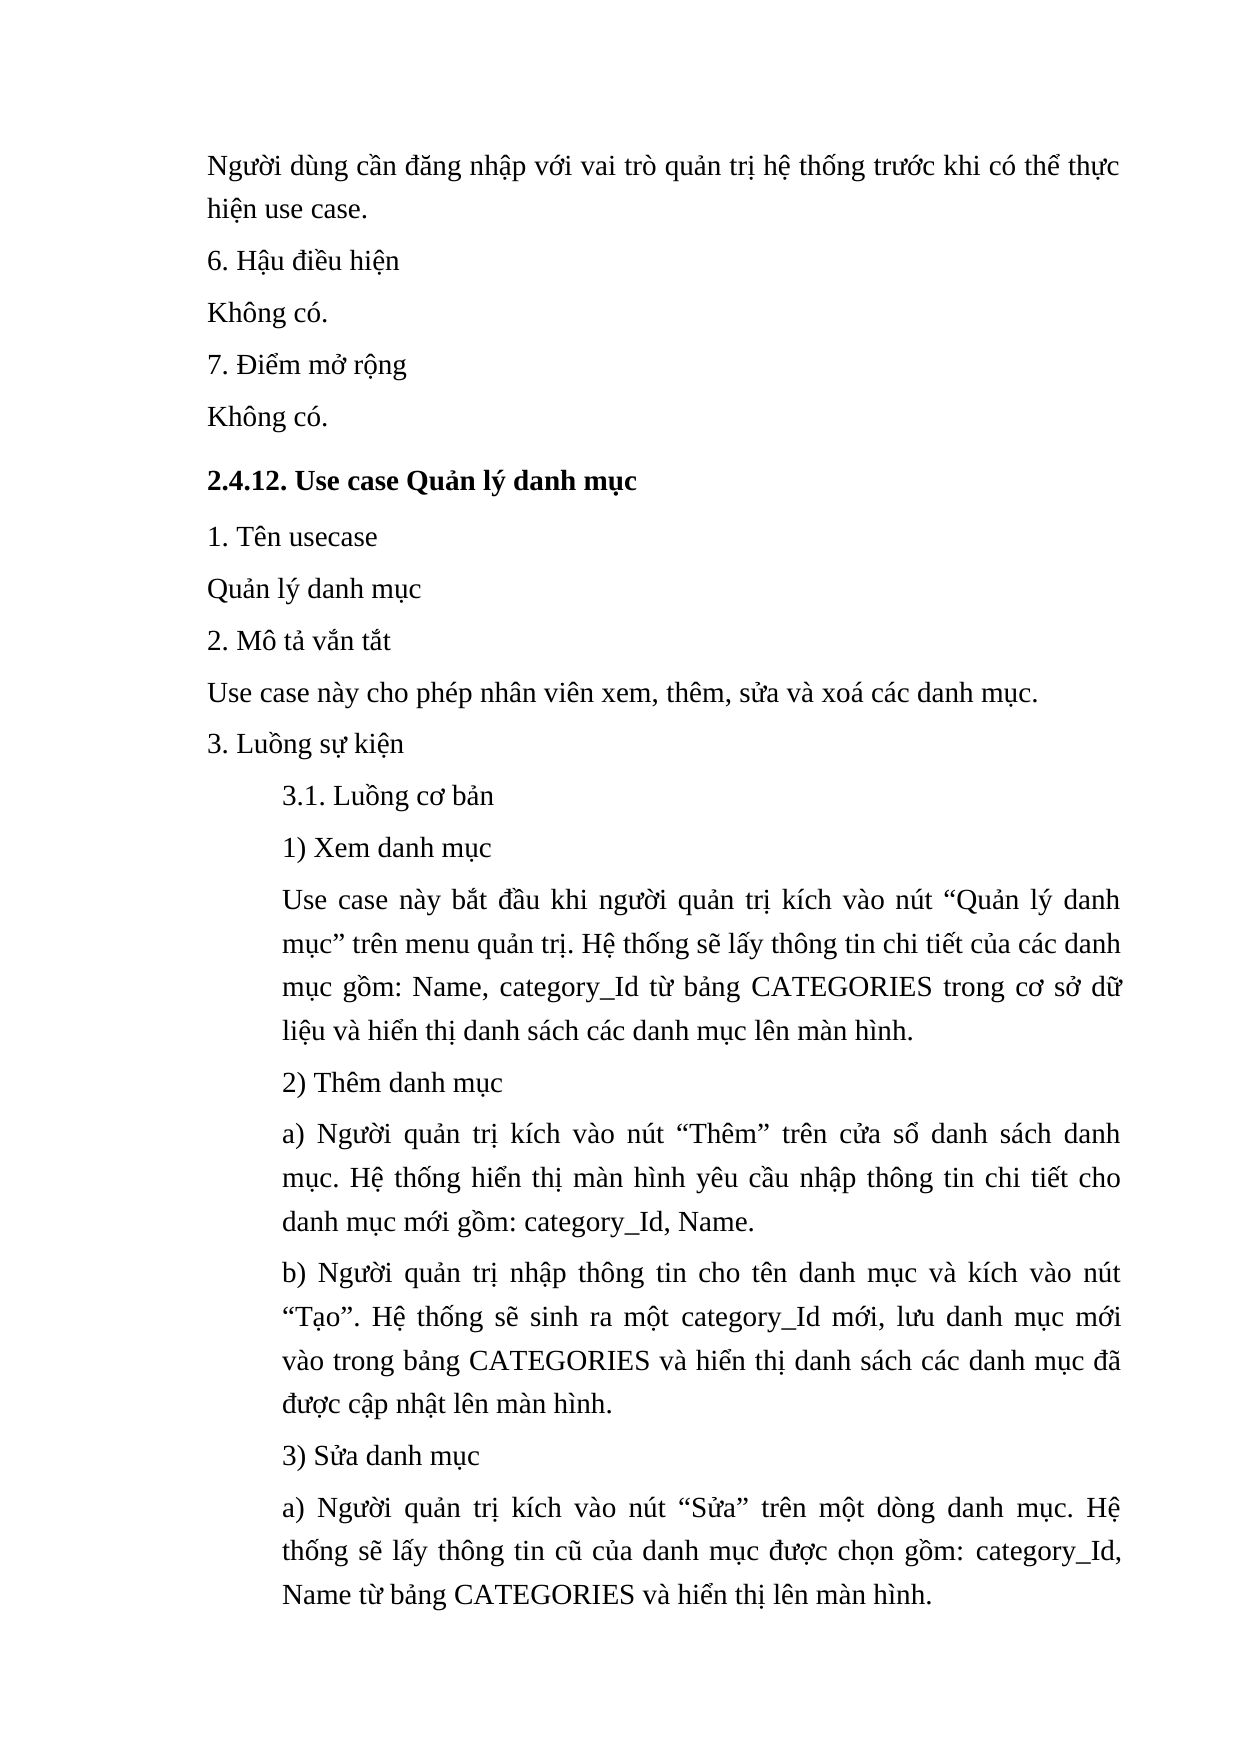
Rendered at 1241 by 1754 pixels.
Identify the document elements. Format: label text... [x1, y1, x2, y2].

text 6. Hậu điều hiện [207, 243, 1122, 277]
text Không có. [207, 399, 1122, 432]
text 7. Điểm mở rộng [207, 347, 1122, 380]
text 1) Xem danh mục [282, 830, 1122, 864]
text b) Người quản trị nhập thông tin cho tên danh mục và kích vào nút “Tạo”. Hệ thống sẽ sinh ra một category_Id mới, lưu danh mục mới vào trong bảng CATEGORIES và hiển thị danh sách các danh mục đã được cập nhật lên màn hình. [282, 1256, 1122, 1420]
text 1. Tên usecase [207, 519, 1122, 553]
text a) Người quản trị kích vào nút “Thêm” trên cửa sổ danh sách danh mục. Hệ thống hiển thị màn hình yêu cầu nhập thông tin chi tiết cho danh mục mới gồm: category_Id, Name. [282, 1117, 1122, 1237]
text Người dùng cần đăng nhập với vai trò quản trị hệ thống trước khi có thể thực hiện use case. [207, 148, 1122, 225]
text Use case này bắt đầu khi người quản trị kích vào nút “Quản lý danh mục” trên menu quản trị. Hệ thống sẽ lấy thông tin chi tiết của các danh mục gồm: Name, category_Id từ bảng CATEGORIES trong cơ sở dữ liệu và hiển thị danh sách các danh mục lên màn hình. [282, 882, 1122, 1046]
text 2) Thêm danh mục [282, 1065, 1122, 1098]
text 3) Sửa danh mục [282, 1438, 1122, 1472]
text 3. Luồng sự kiện [207, 727, 1122, 760]
text Không có. [207, 295, 1122, 328]
text Use case này cho phép nhân viên xem, thêm, sửa và xoá các danh mục. [207, 675, 1122, 708]
text 2. Mô tả vắn tắt [207, 623, 1122, 656]
text Quản lý danh mục [207, 571, 1122, 604]
text a) Người quản trị kích vào nút “Sửa” trên một dòng danh mục. Hệ thống sẽ lấy thông tin cũ của danh mục được chọn gồm: category_Id, Name từ bảng CATEGORIES và hiển thị lên màn hình. [282, 1490, 1122, 1611]
text 3.1. Luồng cơ bản [282, 778, 1122, 812]
subtitle 2.4.12. Use case Quản lý danh mục [207, 463, 1122, 497]
